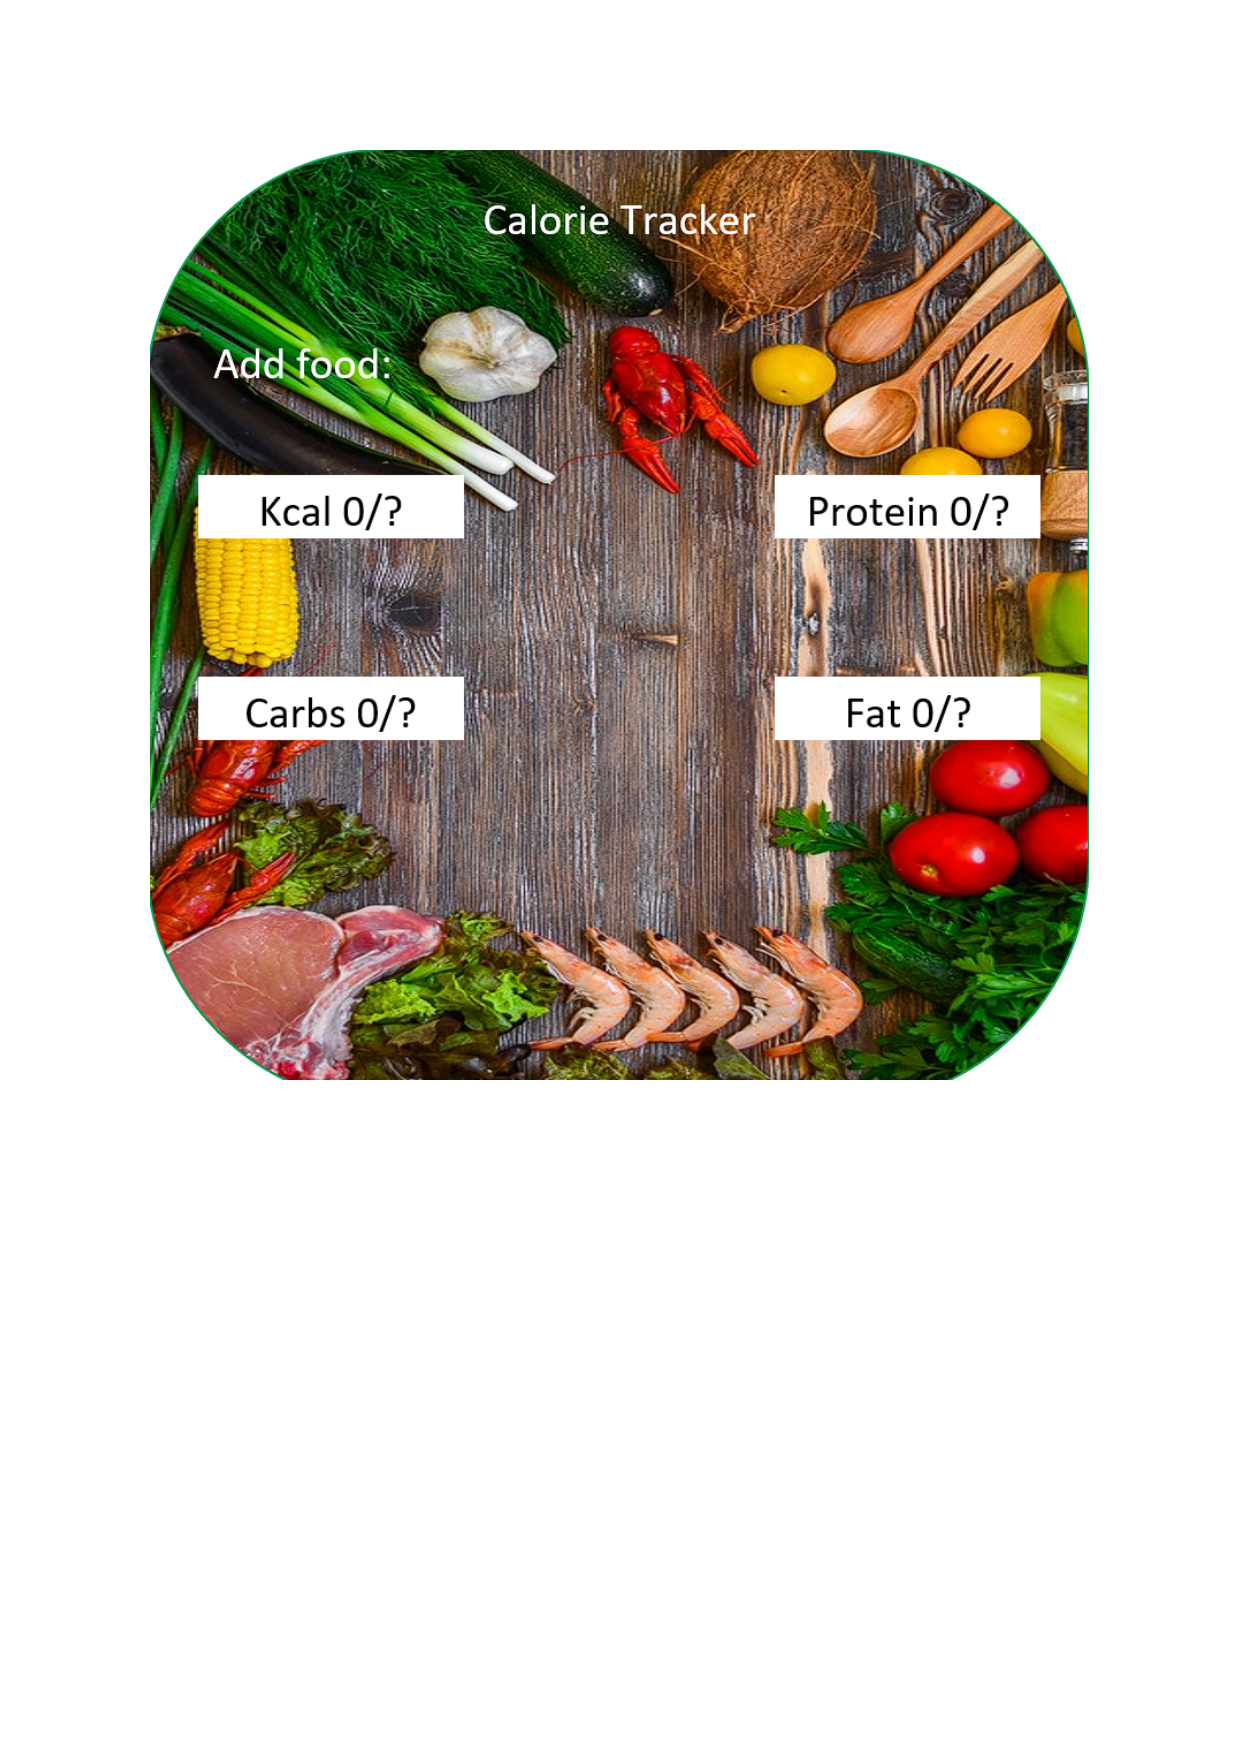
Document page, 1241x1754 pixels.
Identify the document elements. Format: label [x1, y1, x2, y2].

picture [150, 150, 1089, 1080]
